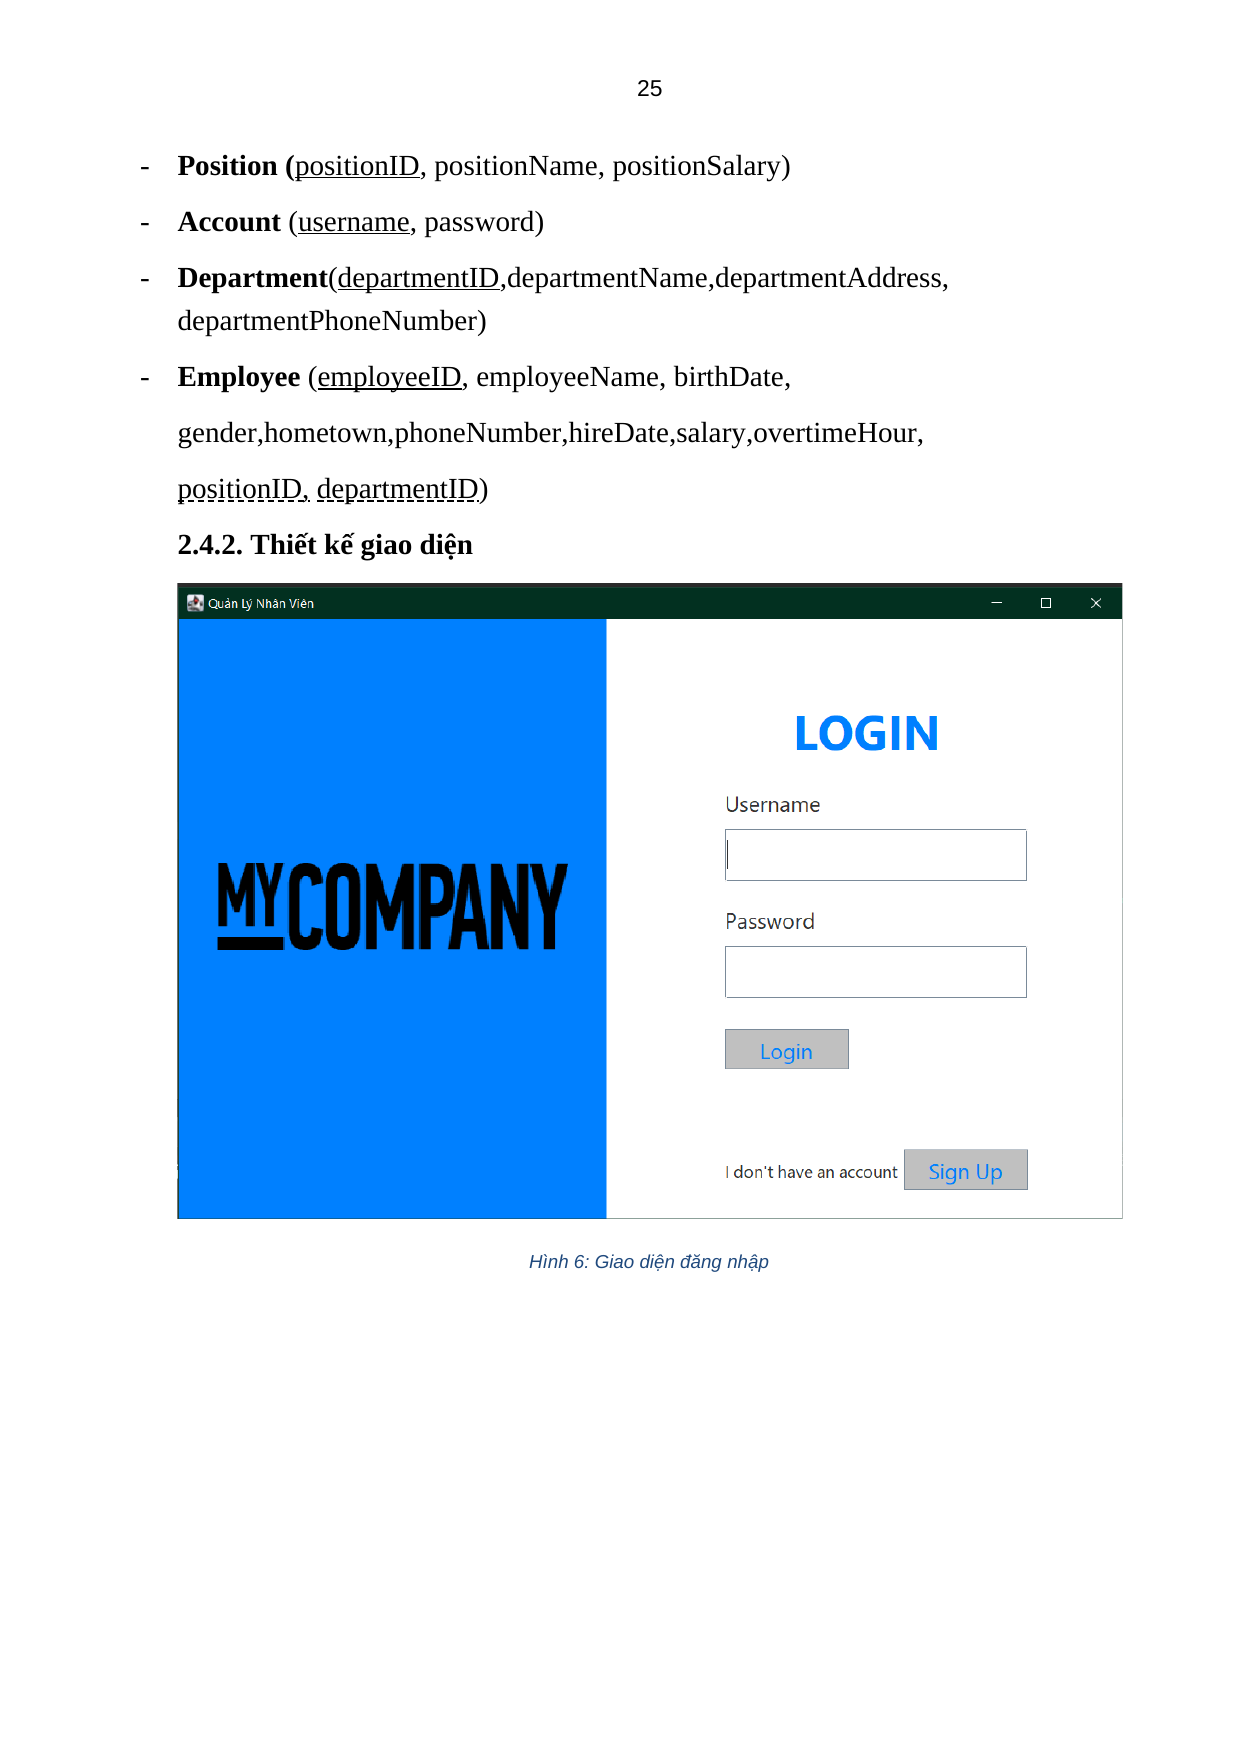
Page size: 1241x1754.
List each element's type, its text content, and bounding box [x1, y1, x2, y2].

subtitle 2.4.2. Thiết kế giao diện [177, 527, 1122, 561]
list Employee (employeeID, employeeName, birthDate, [140, 359, 1122, 393]
list Department(departmentID,departmentName,departmentAddress, departmentPhoneNumber) [140, 260, 1122, 337]
text Hình 6: Giao diện đăng nhập [177, 1251, 1122, 1273]
list Position (positionID, positionName, positionSalary) [140, 148, 1122, 181]
picture [177, 583, 1123, 1219]
list Account (username, password) [140, 204, 1122, 237]
text positionID, departmentID) [177, 471, 1122, 505]
text gender,hometown,phoneNumber,hireDate,salary,overtimeHour, [177, 415, 1122, 449]
